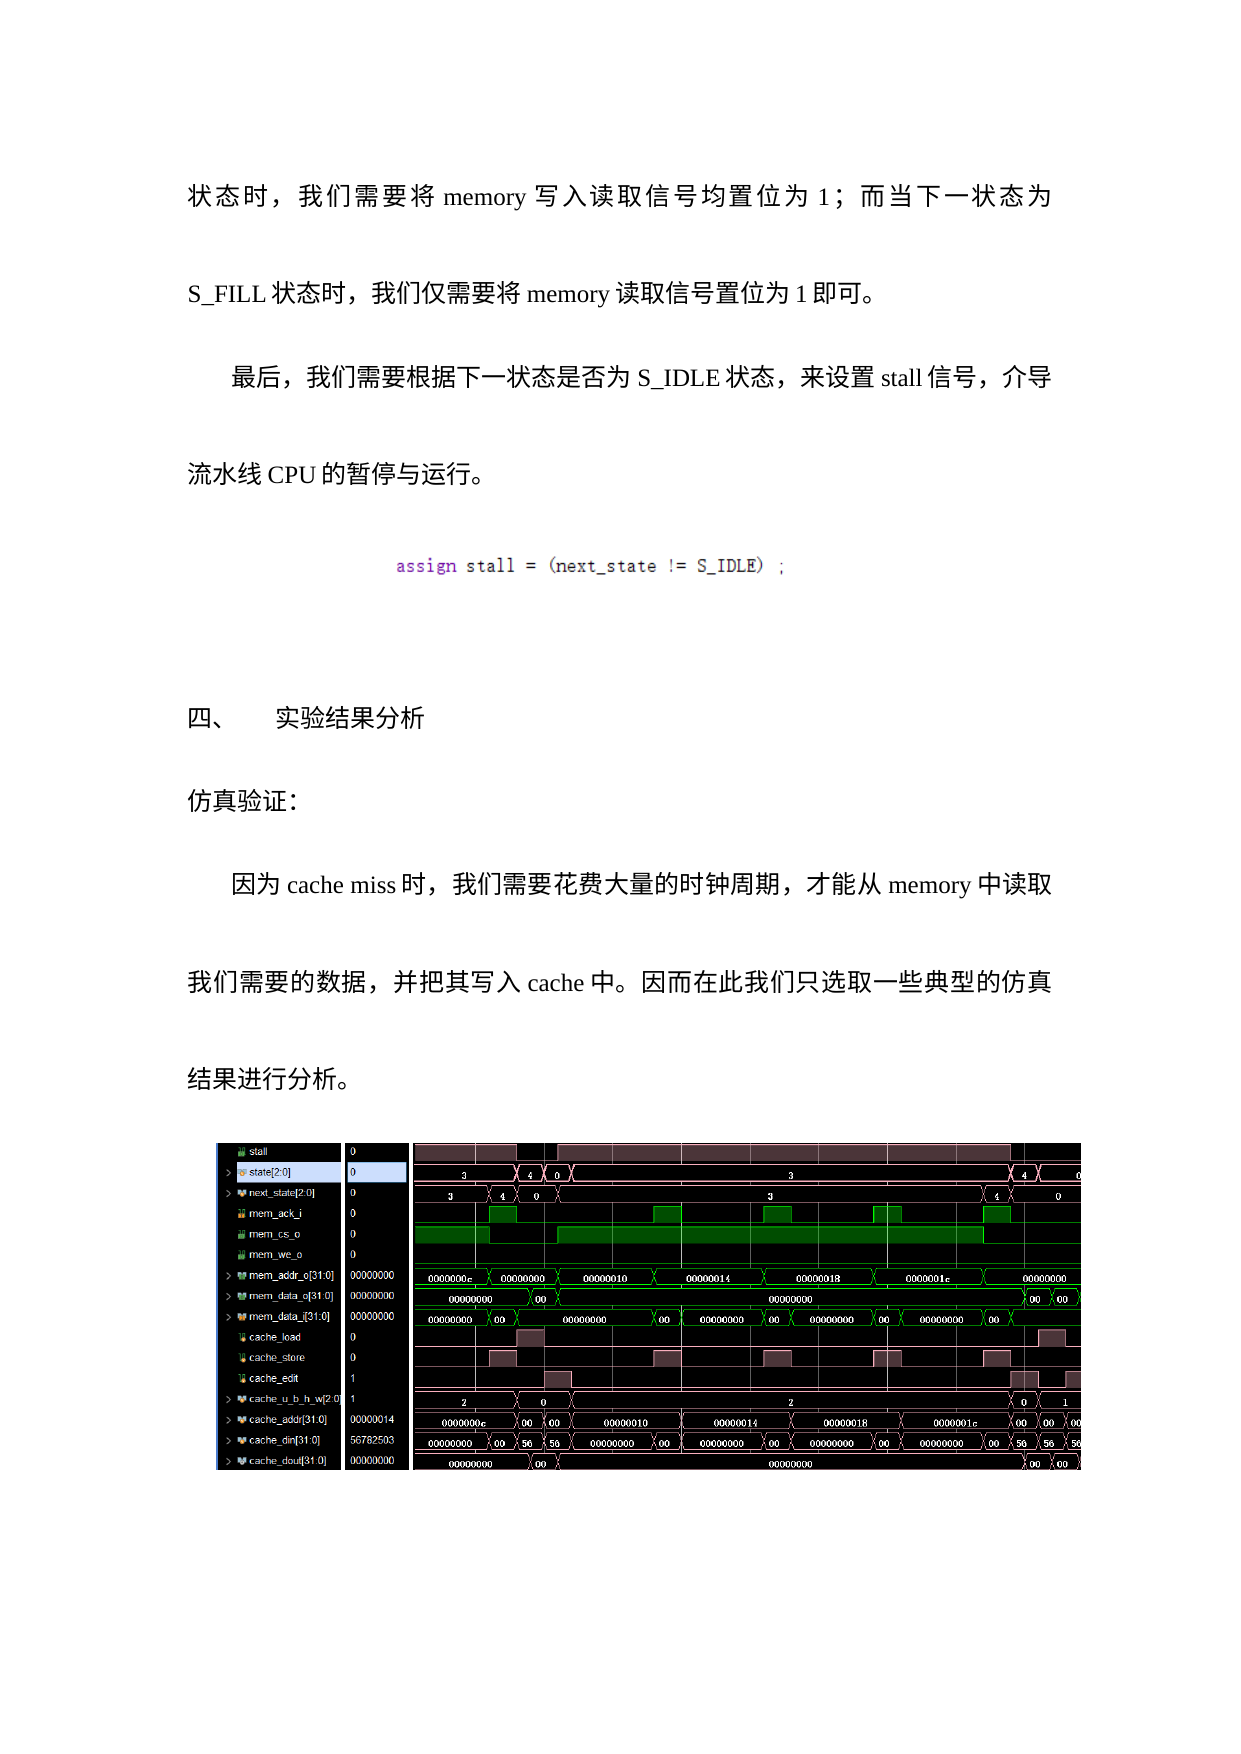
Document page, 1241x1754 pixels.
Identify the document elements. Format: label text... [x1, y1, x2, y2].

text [187, 162, 1053, 324]
text 因为cache miss时，我们需要花费大量的时钟周期，才能从memory中读取我们需要的数据，并把其写入cache中。因而在此我们只选取一些典型的仿真结果进行分析。 [187, 850, 1053, 1110]
text 最后，我们需要根据下一状态是否为S_IDLE状态，来设置stall信号，介导流水线CPU的暂停与运行。 [187, 343, 1053, 505]
text 仿真验证： [187, 767, 1053, 832]
list 实验结果分析 [187, 684, 1053, 749]
picture [216, 1143, 1081, 1470]
picture [385, 540, 800, 590]
